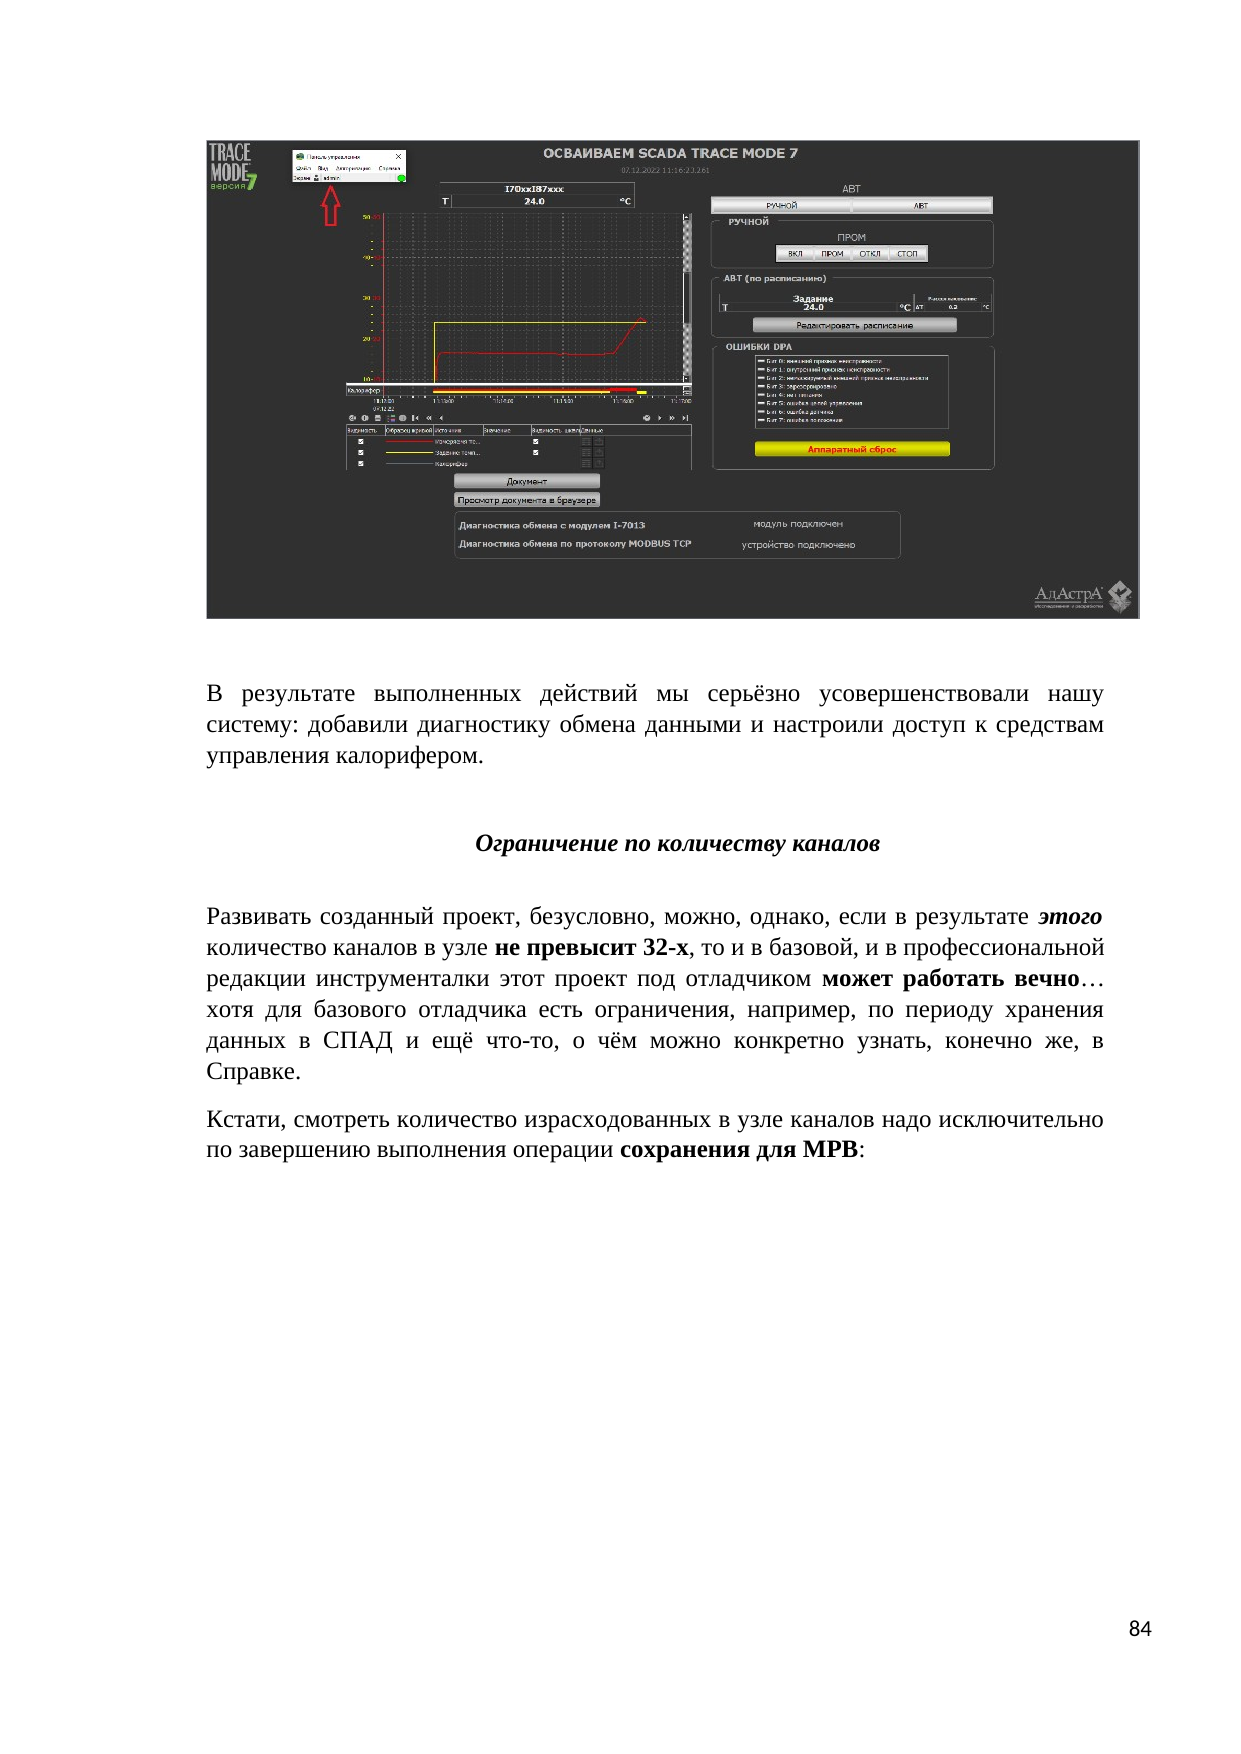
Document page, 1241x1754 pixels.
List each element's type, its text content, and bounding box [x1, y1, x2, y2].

picture [206, 140, 1140, 619]
subtitle Ограничение по количеству каналов [206, 828, 1152, 856]
text Кстати, смотреть количество израсходованных в узле каналов надо исключительно по завершению выполнения операции сохранения для МРВ: [206, 1104, 1104, 1163]
text В результате выполненных действий мы серьёзно усовершенствовали нашу систему: добавили диагностику обмена данными и настроили доступ к средствам управления калорифером. [206, 678, 1105, 769]
text Развивать созданный проект, безусловно, можно, однако, если в результате этого количество каналов в узле не превысит 32-х, то и в базовой, и в профессиональной редакции инструменталки этот проект под отладчиком может работать вечно… хотя для базового отладчика есть ограничения, например, по периоду хранения данных в СПАД и ещё что-то, о чём можно конкретно узнать, конечно же, в Справке. [206, 901, 1105, 1085]
